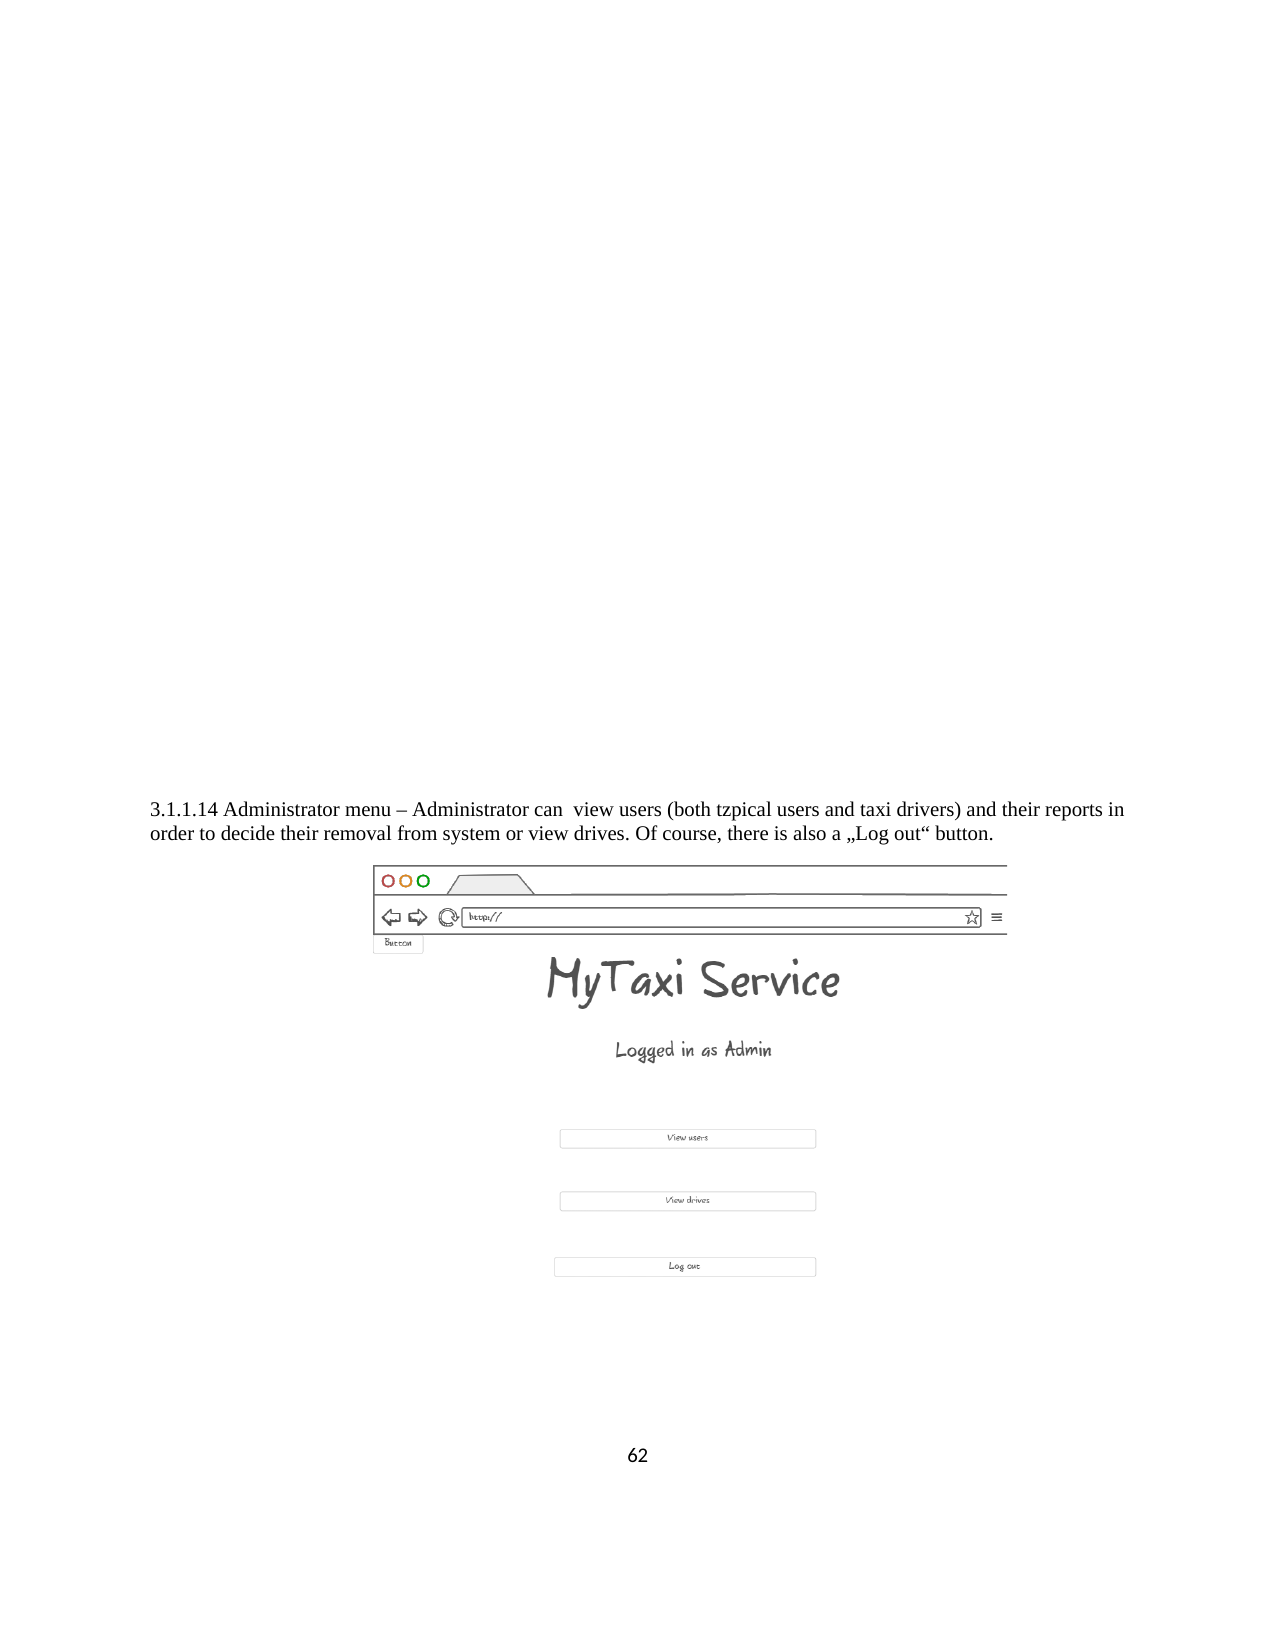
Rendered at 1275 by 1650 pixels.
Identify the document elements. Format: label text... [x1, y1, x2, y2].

text 3.1.1.14 Administrator menu – Administrator can view users (both tzpical users and taxi drivers) and their reports in order to decide their removal from system or view drives. Of course, there is also a „Log out“ button. [150, 797, 1127, 845]
picture [373, 865, 1008, 1413]
